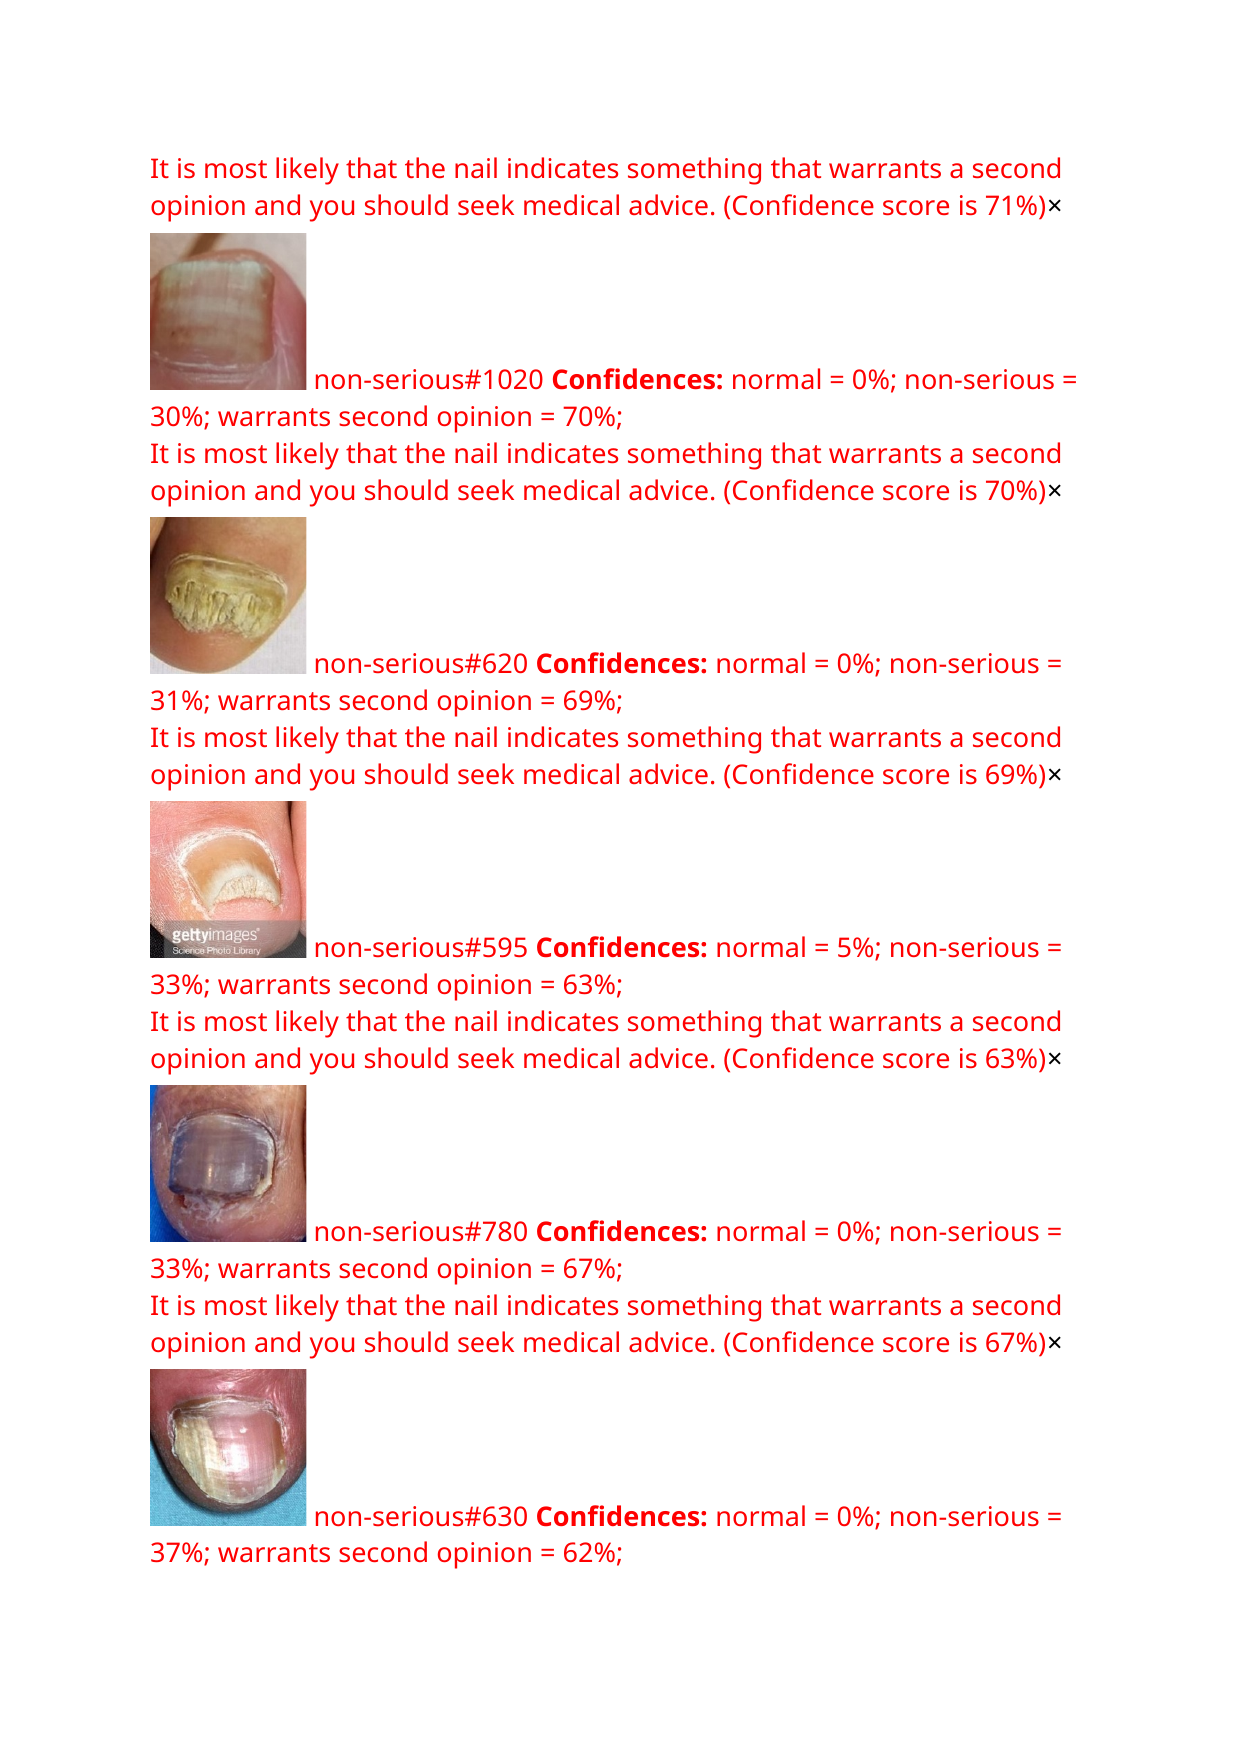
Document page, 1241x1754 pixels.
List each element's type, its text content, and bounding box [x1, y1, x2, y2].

picture [150, 1369, 307, 1526]
text non-serious#595 Confidences: normal = 5%; non-serious = 33%; warrants second opinion = 63%; It is most likely that the nail indicates something that warrants a second opinion and you should seek medical advice. (Confidence score is 63%)× [150, 801, 1090, 1076]
picture [150, 233, 307, 390]
text non-serious#620 Confidences: normal = 0%; non-serious = 31%; warrants second opinion = 69%; It is most likely that the nail indicates something that warrants a second opinion and you should seek medical advice. (Confidence score is 69%)× [150, 517, 1090, 792]
picture [150, 801, 307, 958]
text non-serious#780 Confidences: normal = 0%; non-serious = 33%; warrants second opinion = 67%; It is most likely that the nail indicates something that warrants a second opinion and you should seek medical advice. (Confidence score is 67%)× [150, 1086, 1090, 1360]
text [150, 150, 1090, 224]
picture [150, 517, 307, 674]
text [150, 1370, 1090, 1571]
text non-serious#1020 Confidences: normal = 0%; non-serious = 30%; warrants second opinion = 70%; It is most likely that the nail indicates something that warrants a second opinion and you should seek medical advice. (Confidence score is 70%)× [150, 233, 1090, 508]
picture [150, 1085, 307, 1242]
